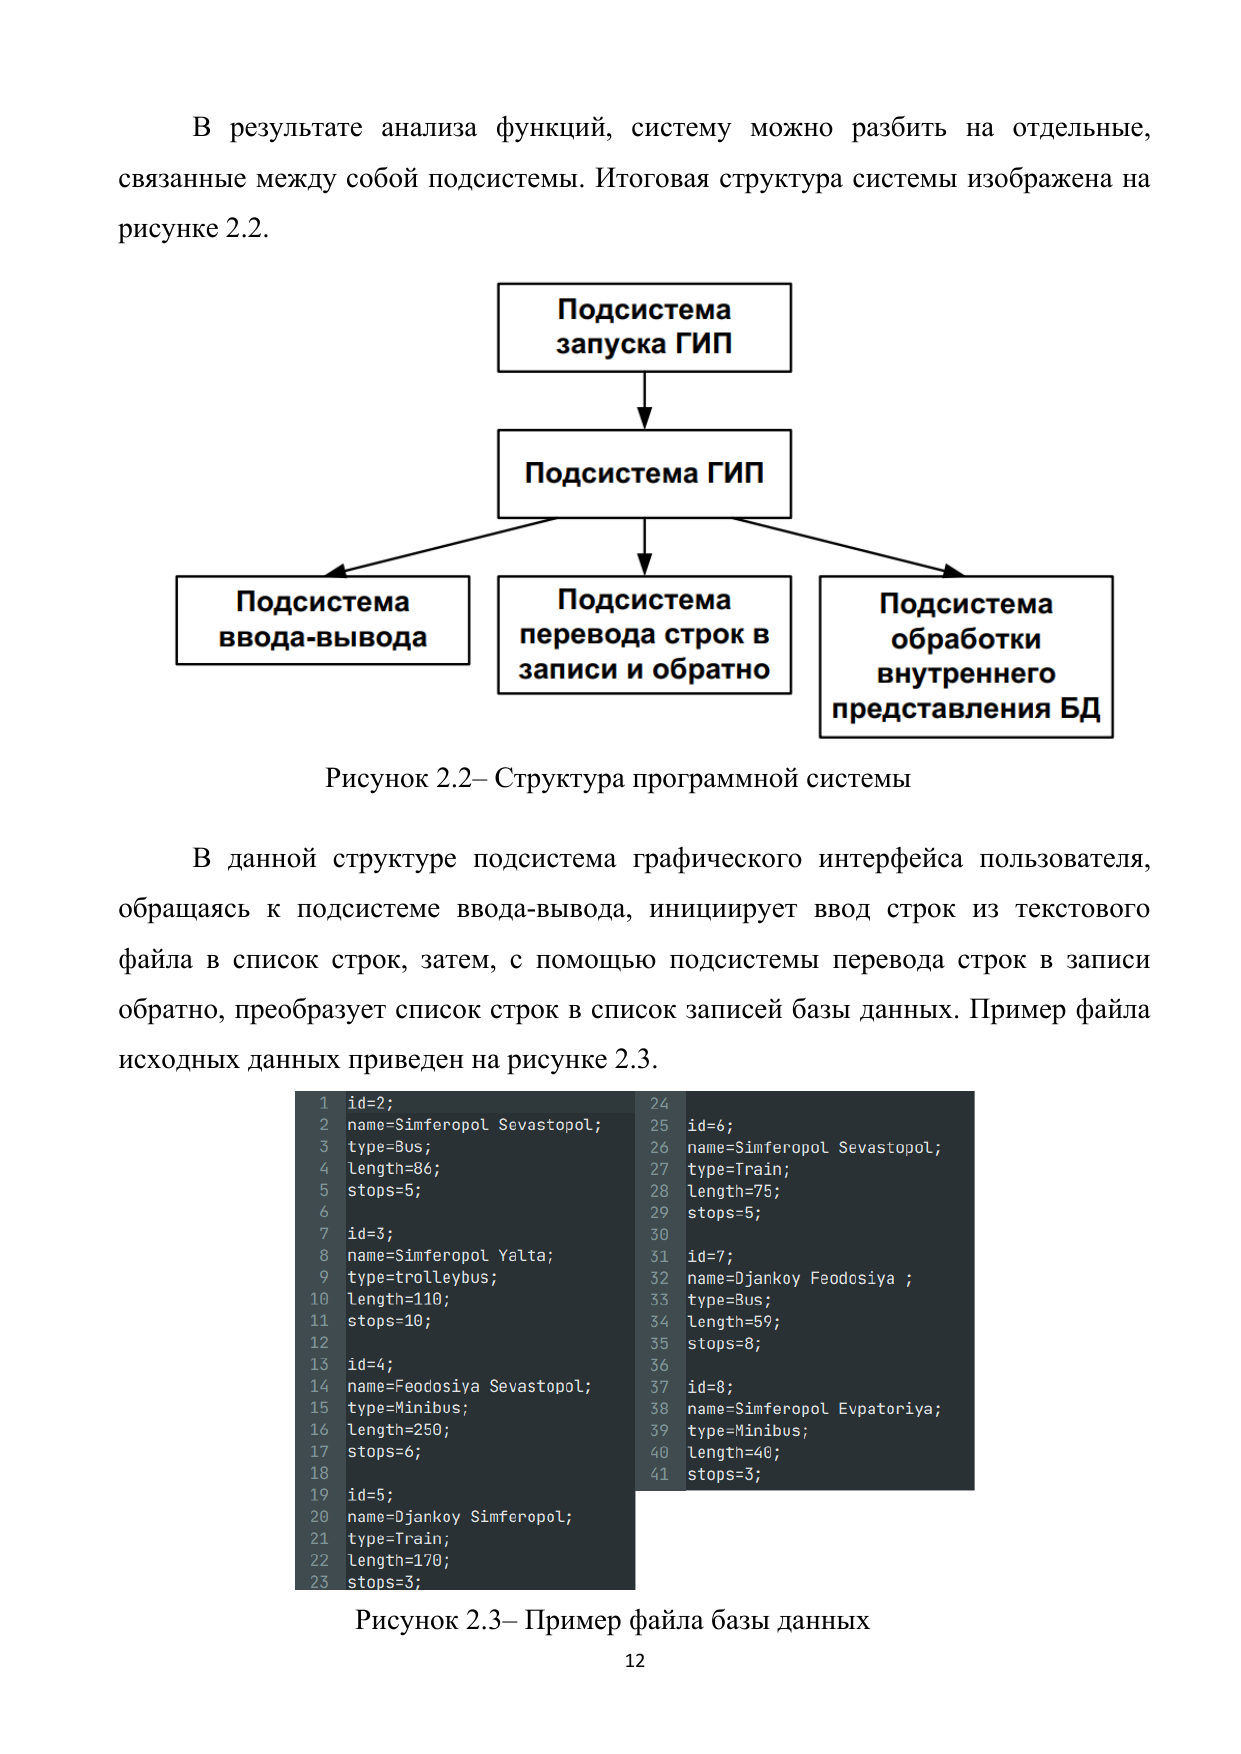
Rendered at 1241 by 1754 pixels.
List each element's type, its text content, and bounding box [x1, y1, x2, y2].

text Рисунок 2.2– Структура программной системы [325, 760, 1107, 794]
text В данной структуре подсистема графического интерфейса пользователя, обращаясь к подсистеме ввода-вывода, инициирует ввод строк из текстового файла в список строк, затем, с помощью подсистемы перевода строк в записи обратно, преобразует список строк в список записей базы данных. Пример файла исходных данных приведен на рисунке 2.3. [118, 840, 1152, 1075]
text Рисунок 2.3– Пример файла базы данных [118, 1602, 1107, 1635]
picture [295, 1091, 975, 1590]
text В результате анализа функций, систему можно разбить на отдельные, связанные между собой подсистемы. Итоговая структура системы изображена на рисунке 2.2. [118, 109, 1152, 244]
picture [118, 260, 1152, 748]
